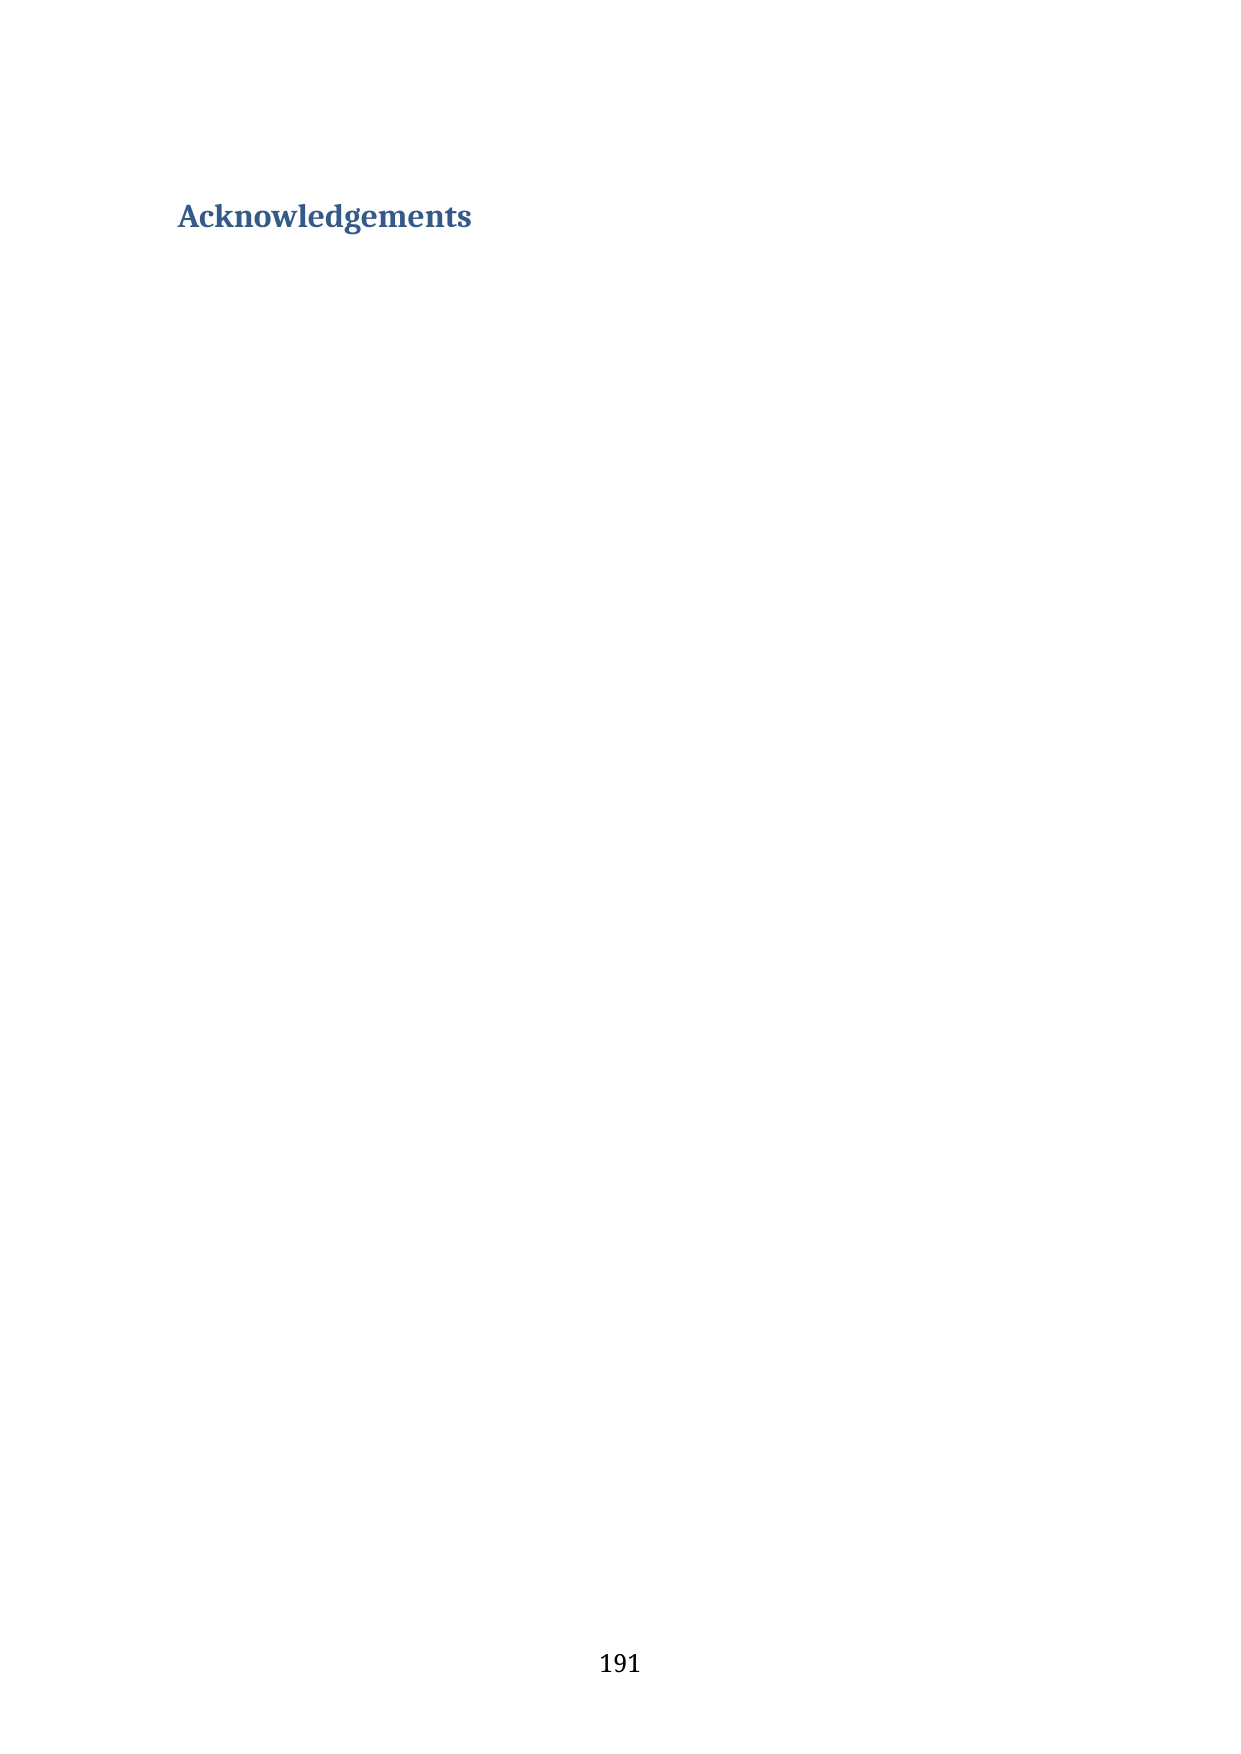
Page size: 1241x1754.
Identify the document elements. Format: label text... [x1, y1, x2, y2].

subtitle Acknowledgements [177, 198, 1063, 236]
